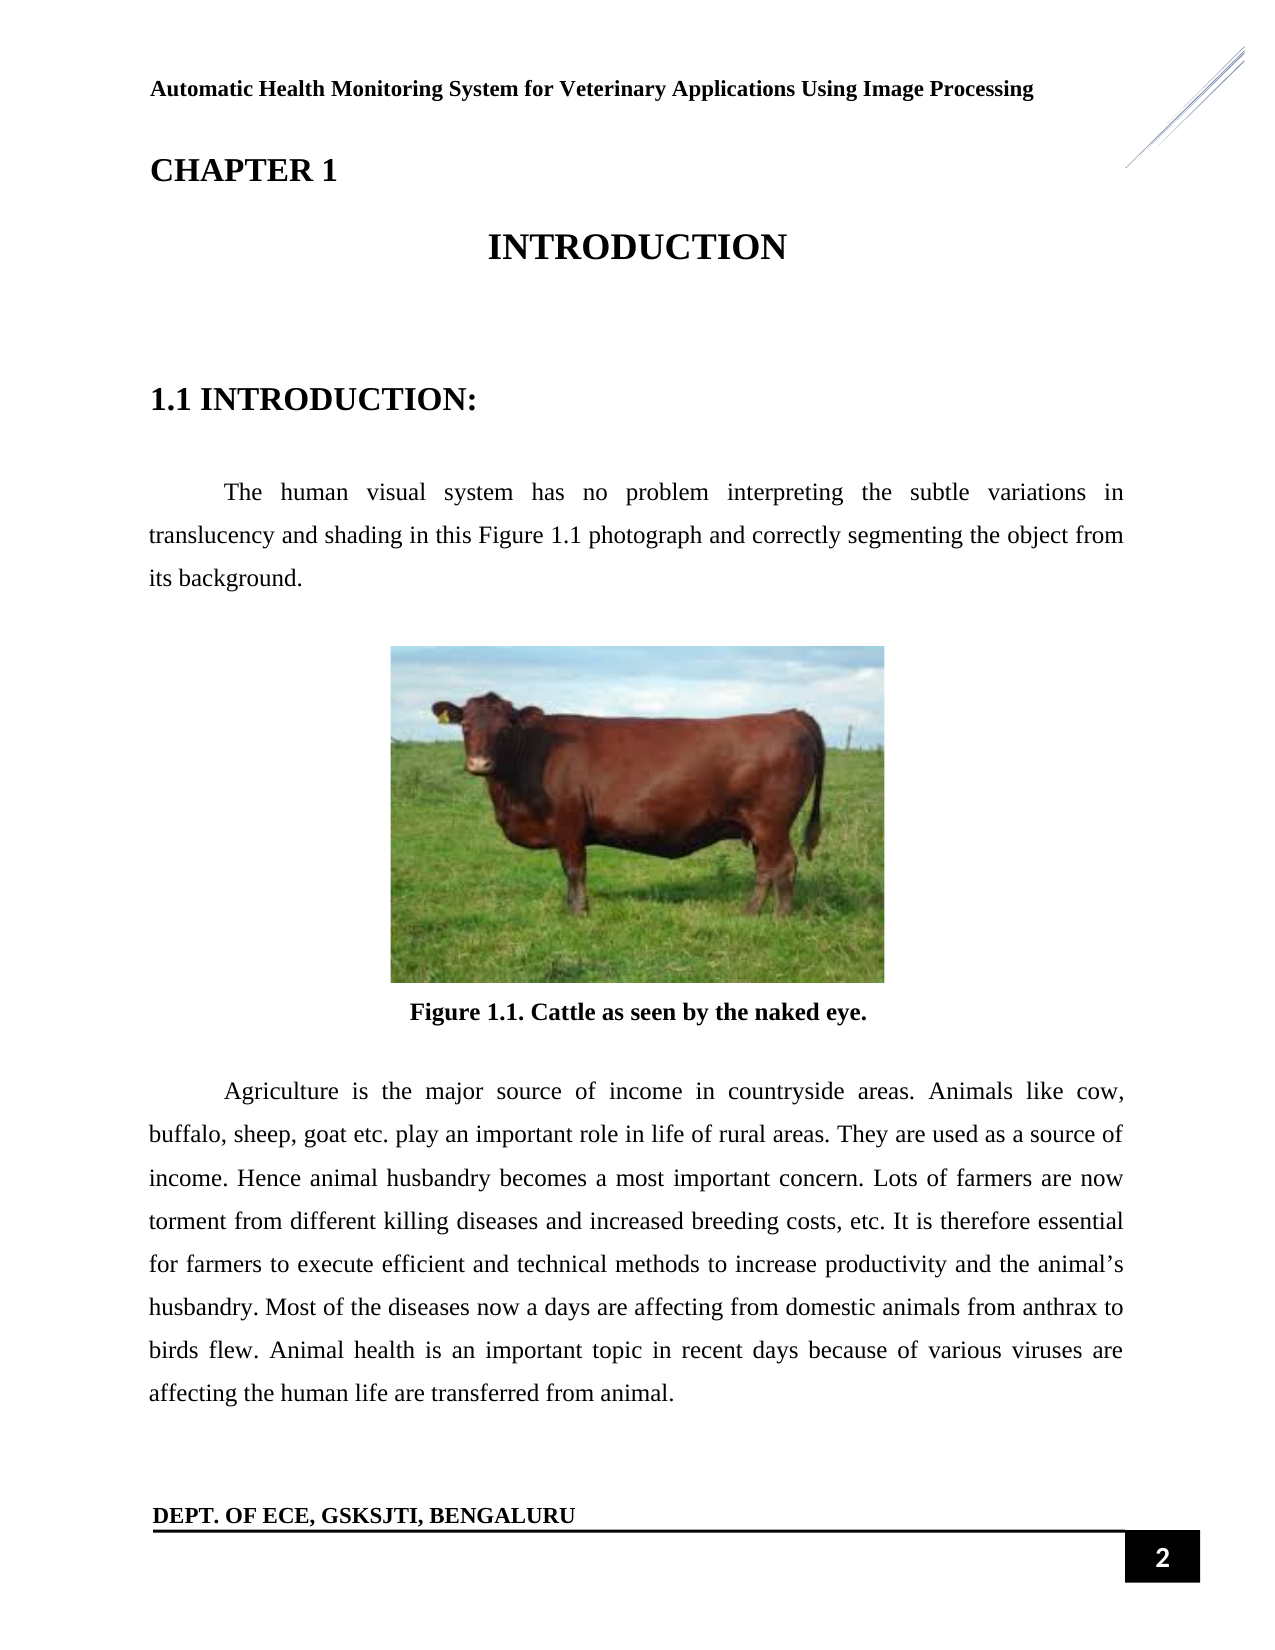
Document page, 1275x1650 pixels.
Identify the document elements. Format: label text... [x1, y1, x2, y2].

picture [390, 646, 885, 983]
text Figure 1.1. Cattle as seen by the naked eye. [150, 997, 1127, 1026]
text 1.1 INTRODUCTION: [150, 380, 1125, 418]
text INTRODUCTION [150, 224, 1125, 267]
text Agriculture is the major source of income in countryside areas. Animals like cow, buffalo, sheep, goat etc. play an important role in life of rural areas. They are used as a source of income. Hence animal husbandry becomes a most important concern. Lots of farmers are now torment from different killing diseases and increased breeding costs, etc. It is therefore essential for farmers to execute efficient and technical methods to increase productivity and the animal’s husbandry. Most of the diseases now a days are affecting from domestic animals from anthrax to birds flew. Animal health is an important topic in recent days because of various viruses are affecting the human life are transferred from animal. [148, 1076, 1125, 1407]
text The human visual system has no problem interpreting the subtle variations in translucency and shading in this Figure 1.1 photograph and correctly segmenting the object from its background. [148, 477, 1125, 592]
text CHAPTER 1 [150, 150, 1125, 188]
